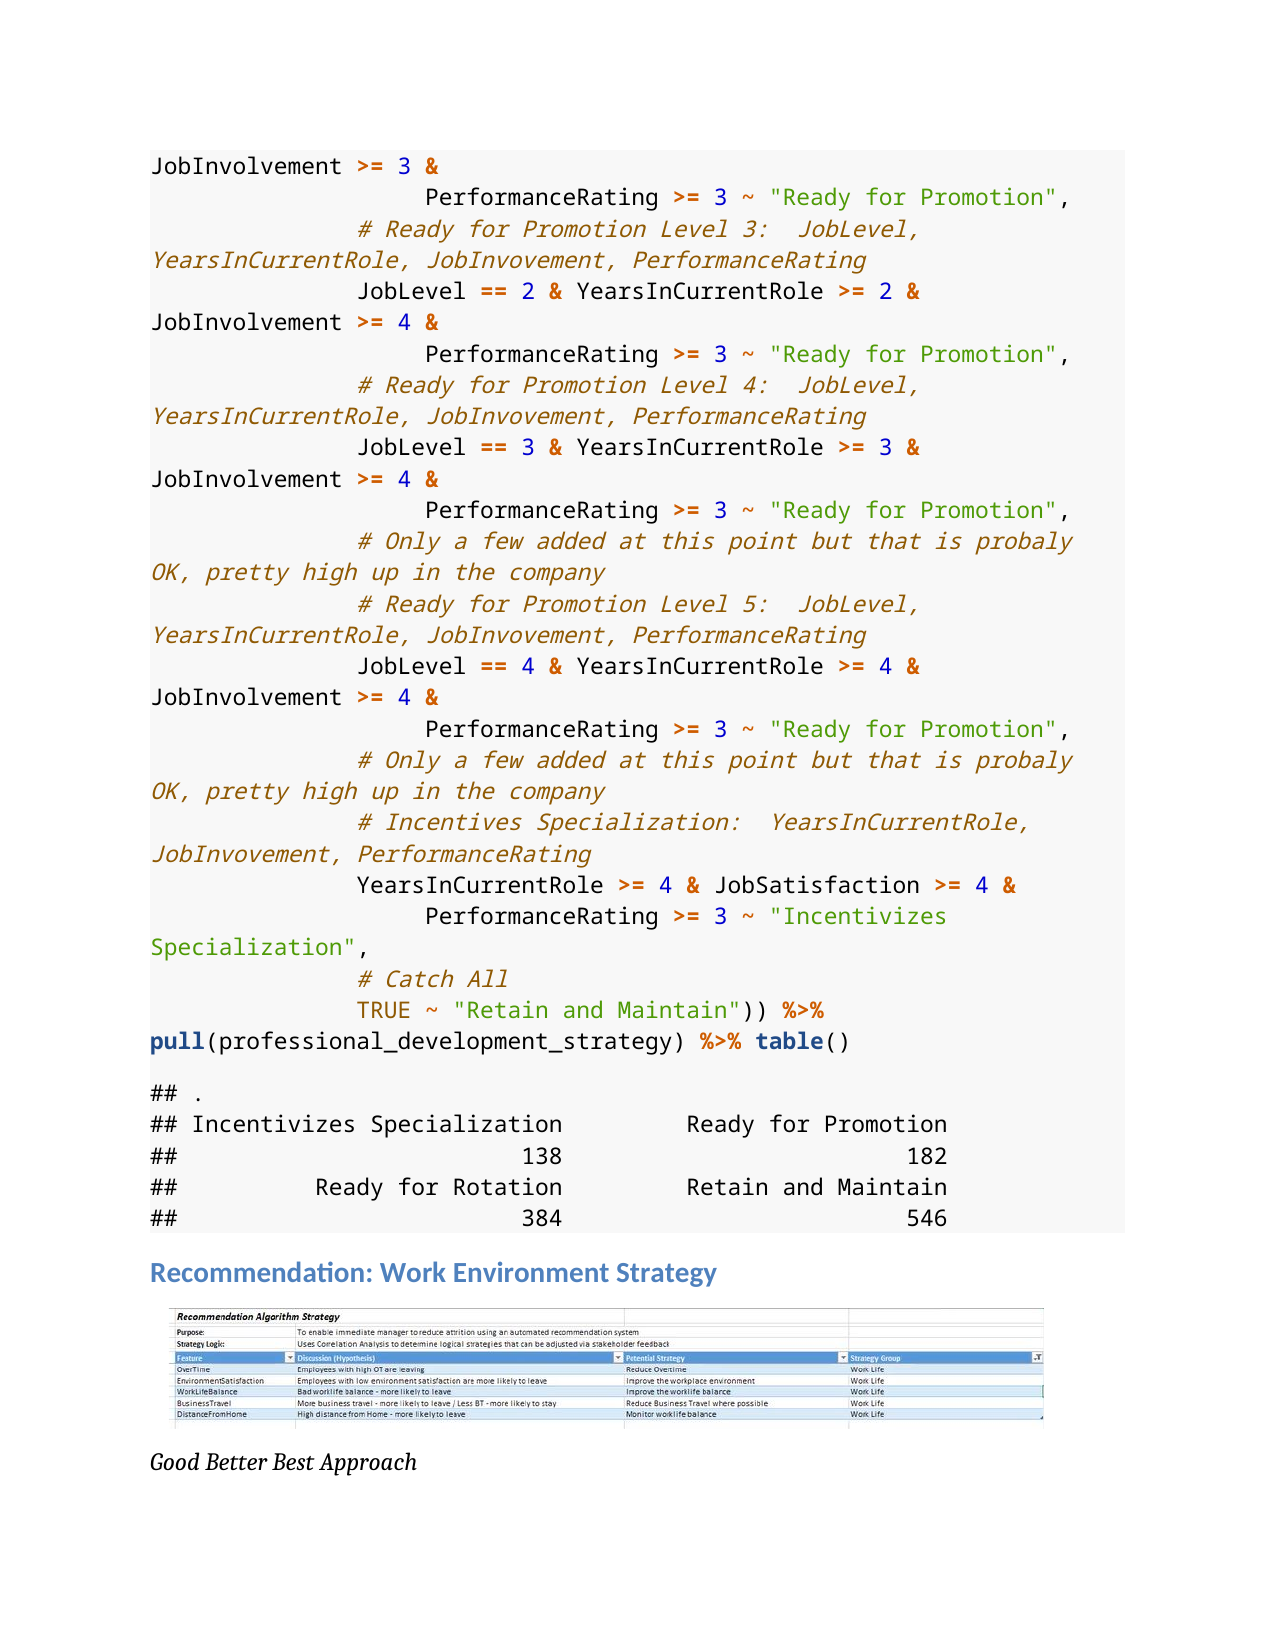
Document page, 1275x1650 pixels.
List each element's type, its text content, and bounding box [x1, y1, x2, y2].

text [150, 150, 1125, 1056]
subtitle Recommendation: Work Environment Strategy [150, 1254, 1125, 1290]
text ## . ## Incentivizes Specialization Ready for Promotion ## 138 182 ## Ready for Rotation Retain and Maintain ## 384 546 [150, 1077, 1125, 1233]
text Good Better Best Approach [150, 1447, 1125, 1476]
picture [168, 1308, 1044, 1429]
